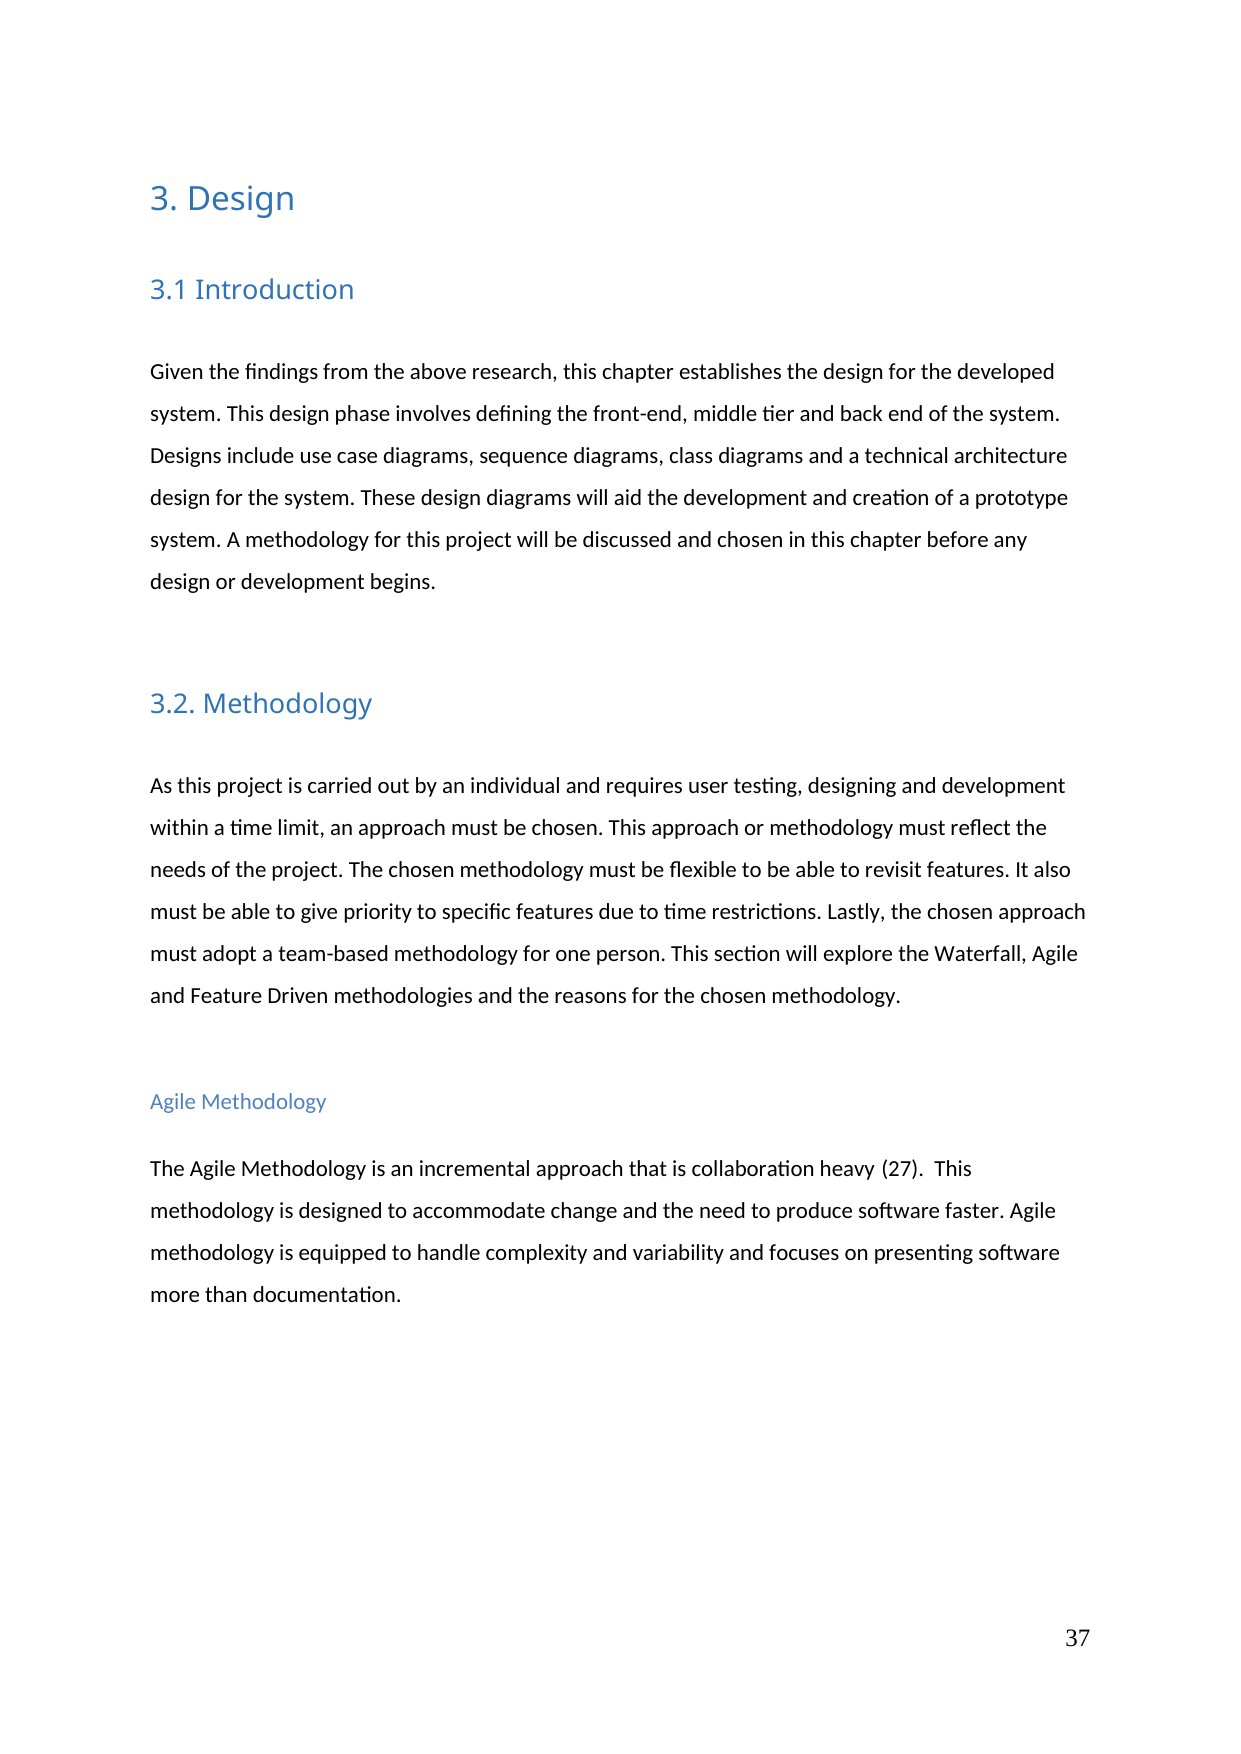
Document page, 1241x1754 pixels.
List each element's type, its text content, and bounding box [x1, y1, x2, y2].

text The Agile Methodology is an incremental approach that is collaboration heavy (27). This methodology is designed to accommodate change and the need to produce software faster. Agile methodology is equipped to handle complexity and variability and focuses on presenting software more than documentation. [150, 1154, 1090, 1308]
subtitle 3.1 Introduction [150, 271, 1090, 308]
subtitle 3.2. Methodology [150, 685, 1090, 722]
text As this project is carried out by an individual and requires user testing, designing and development within a time limit, an approach must be chosen. This approach or methodology must reflect the needs of the project. The chosen methodology must be flexible to be able to revisit features. It also must be able to give priority to specific features due to time restrictions. Lastly, the chosen approach must adopt a team-based methodology for one person. This section will explore the Waterfall, Agile and Feature Driven methodologies and the reasons for the chosen methodology. [150, 771, 1090, 1009]
text Given the findings from the above research, this chapter establishes the design for the developed system. This design phase involves defining the front-end, middle tier and back end of the system. Designs include use case diagrams, sequence diagrams, class diagrams and a technical architecture design for the system. These design diagrams will aid the development and creation of a prototype system. A methodology for this project will be discussed and chosen in this chapter before any design or development begins. [150, 357, 1090, 595]
subtitle 3. Design [150, 175, 1090, 220]
text Agile Methodology [150, 1087, 1090, 1115]
